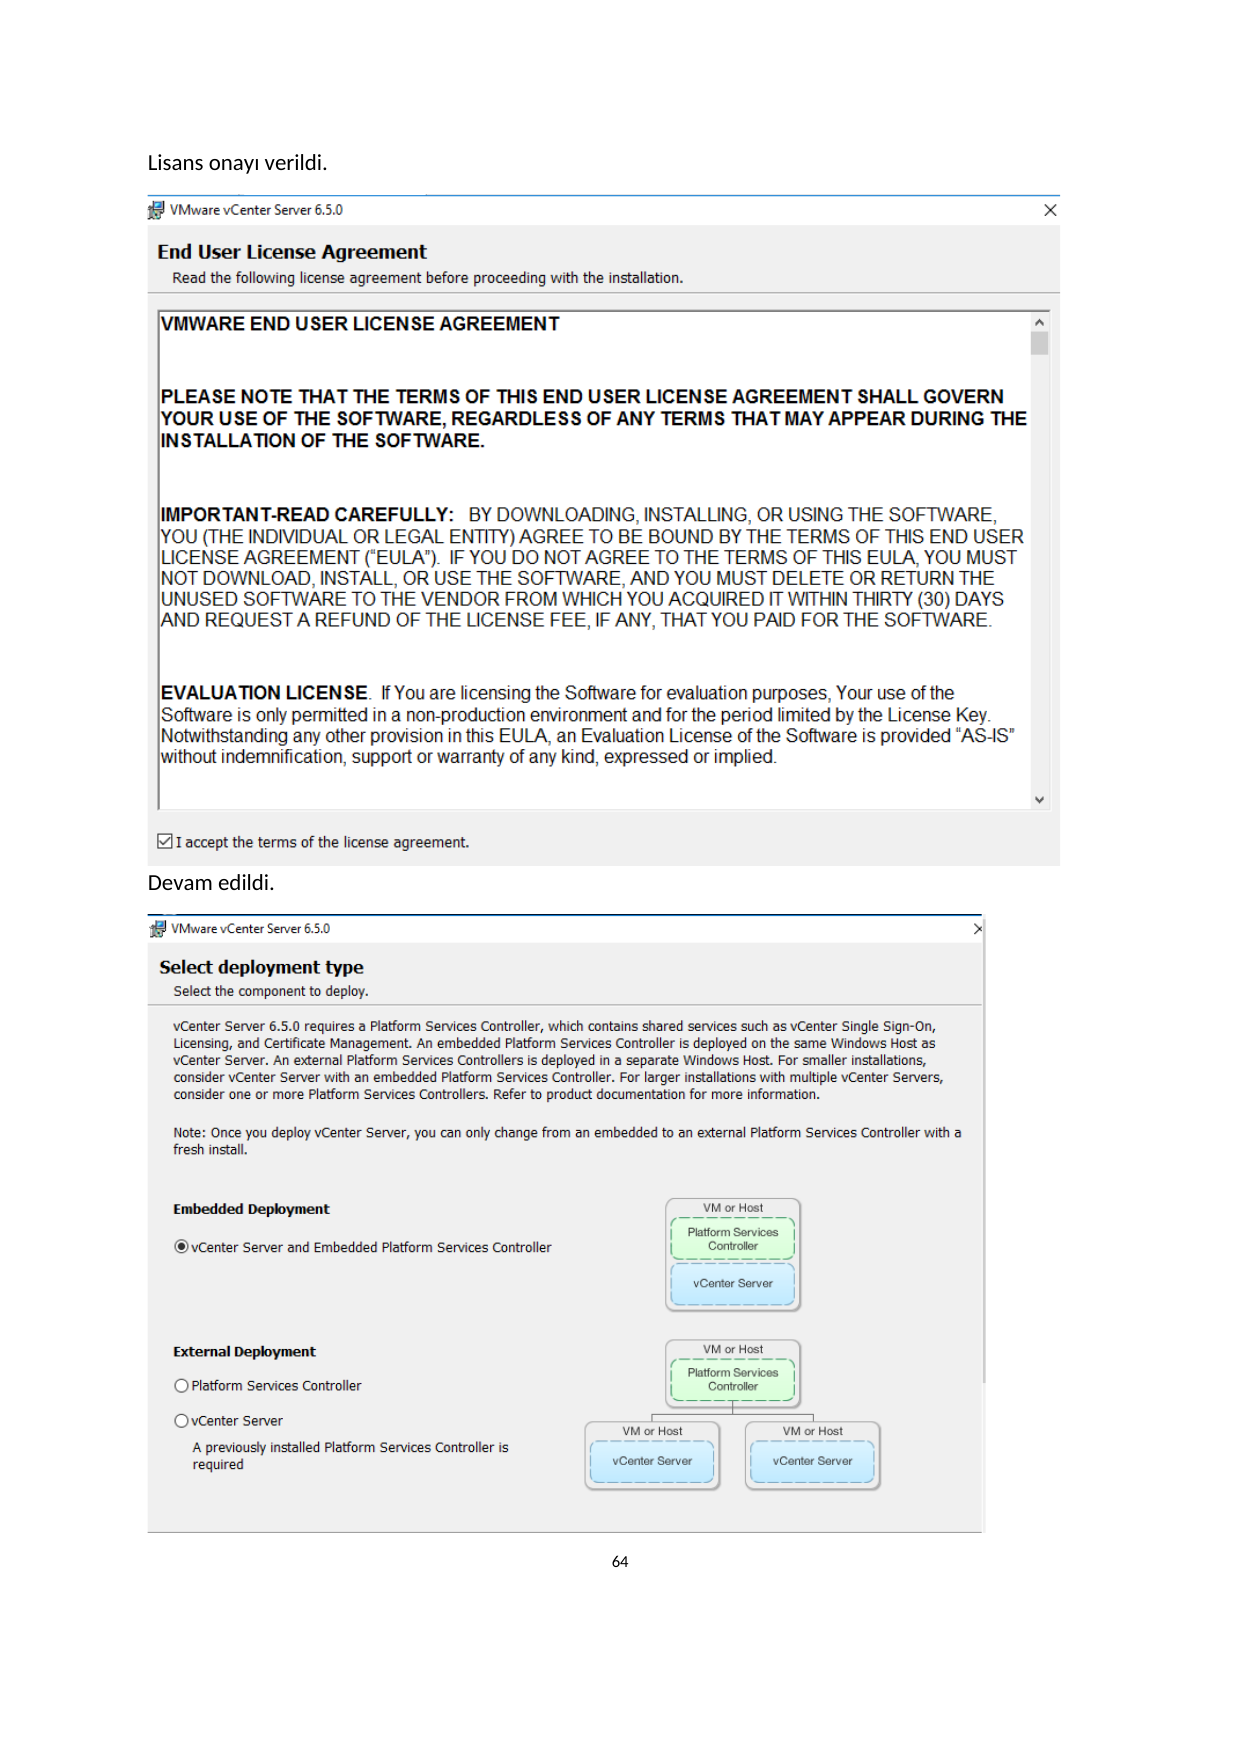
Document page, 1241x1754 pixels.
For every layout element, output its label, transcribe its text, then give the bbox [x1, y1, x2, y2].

text Lisans onayı verildi. [148, 148, 1093, 176]
picture [147, 194, 1061, 866]
picture [147, 914, 986, 1533]
text 64 [148, 1551, 1093, 1571]
